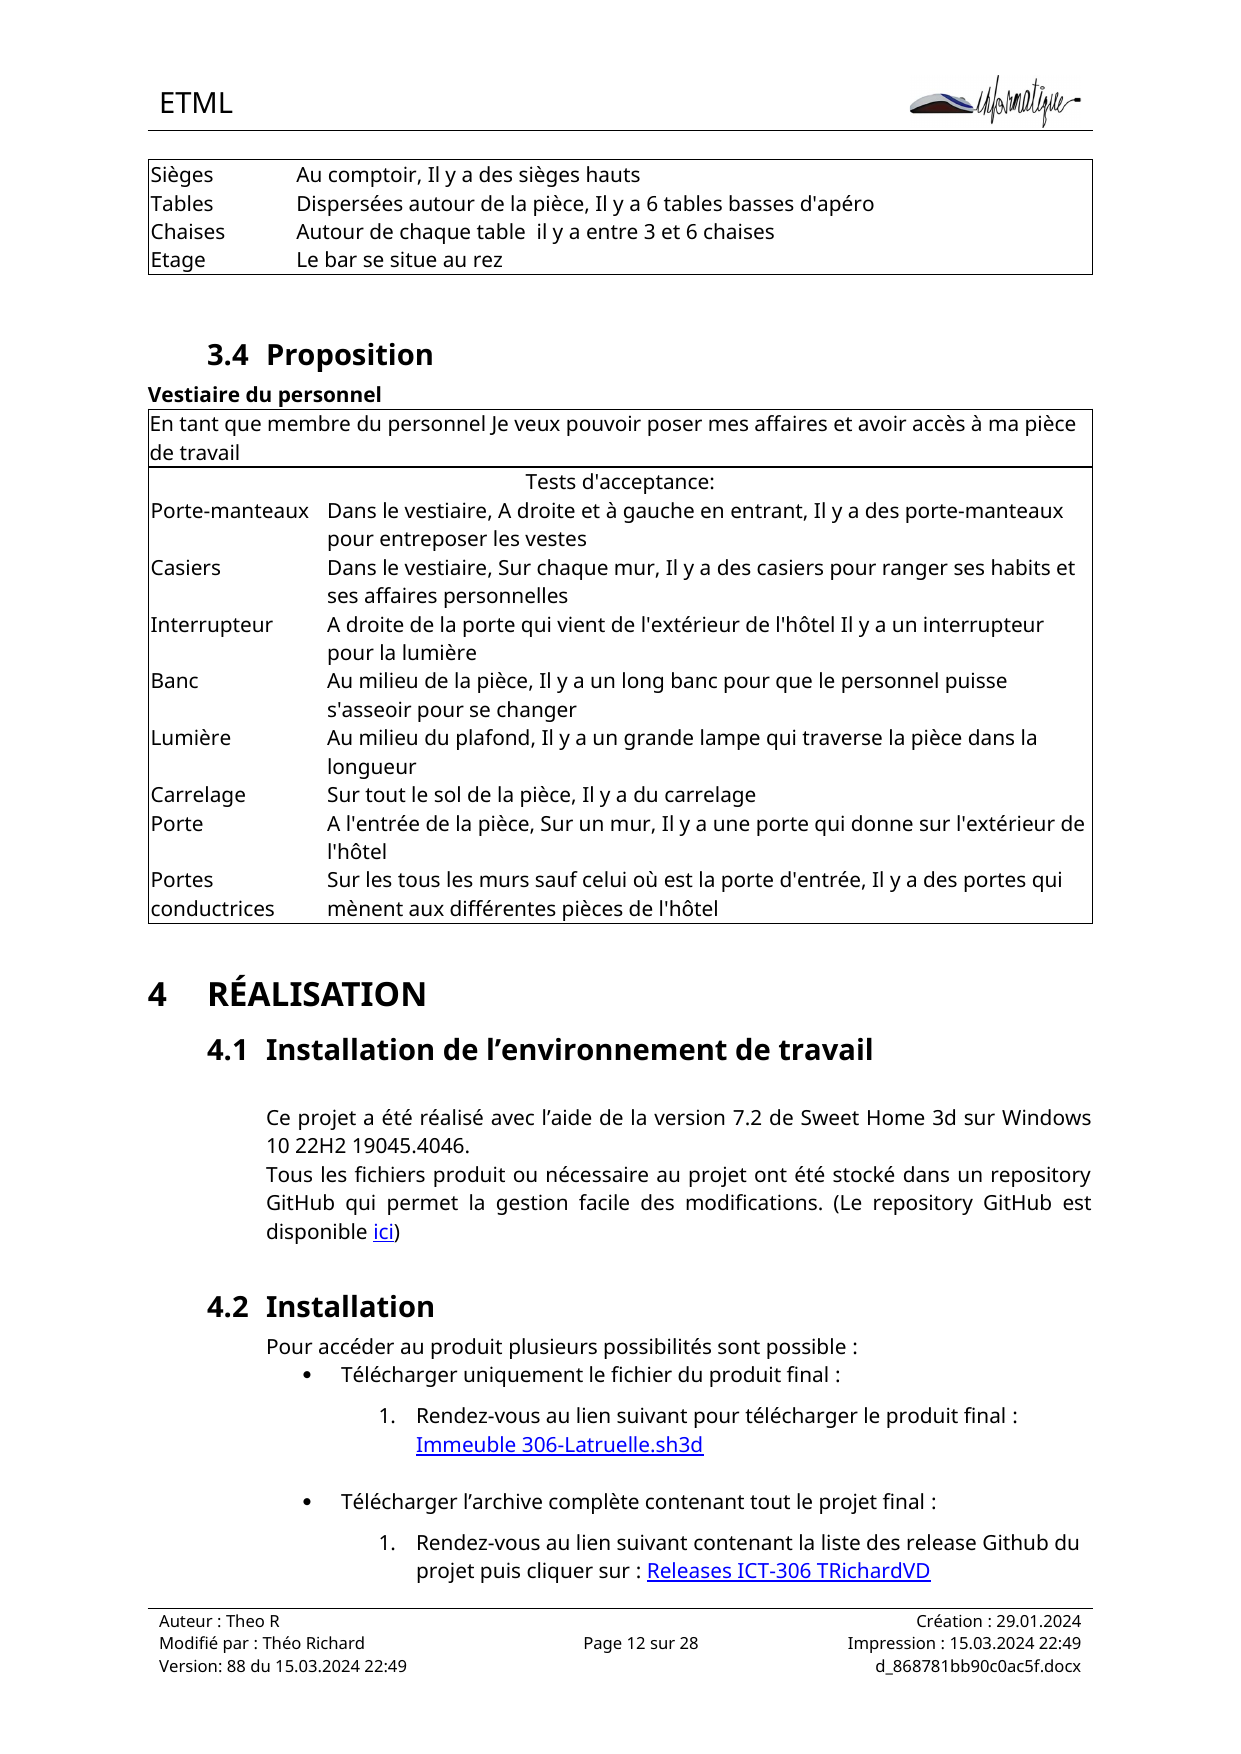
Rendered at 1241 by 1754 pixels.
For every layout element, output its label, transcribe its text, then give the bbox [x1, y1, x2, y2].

table_header En tant que membre du personnel Je veux pouvoir poser mes affaires et avoir accès à ma pièce de travail [149, 410, 1092, 466]
table_cell Tests d'acceptance: [149, 468, 1092, 923]
text Tous les fichiers produit ou nécessaire au projet ont été stocké dans un repository GitHub qui permet la gestion facile des modifications. (Le repository GitHub est disponible ici) [266, 1160, 1092, 1245]
subtitle Proposition [207, 334, 1092, 374]
table_cell Tests d'acceptance: [149, 160, 1092, 274]
list Télécharger l’archive complète contenant tout le projet final : [303, 1487, 1092, 1515]
subtitle Installation [207, 1286, 1092, 1326]
list Rendez-vous au lien suivant contenant la liste des release Github du projet puis cliquer sur : Releases ICT-306 TRichardVD [378, 1528, 1092, 1585]
text Pour accéder au produit plusieurs possibilités sont possible : [266, 1332, 1092, 1361]
text Vestiaire du personnel [148, 380, 1092, 408]
list Rendez-vous au lien suivant pour télécharger le produit final : Immeuble 306-Latruelle.sh3d [378, 1402, 1092, 1458]
subtitle Installation de l’environnement de travail [207, 1029, 1092, 1068]
list Télécharger uniquement le fichier du produit final : [303, 1361, 1092, 1389]
subtitle Réalisation [148, 971, 1092, 1016]
picture [909, 75, 1082, 128]
text Ce projet a été réalisé avec l’aide de la version 7.2 de Sweet Home 3d sur Windows 10 22H2 19045.4046. [266, 1103, 1092, 1160]
